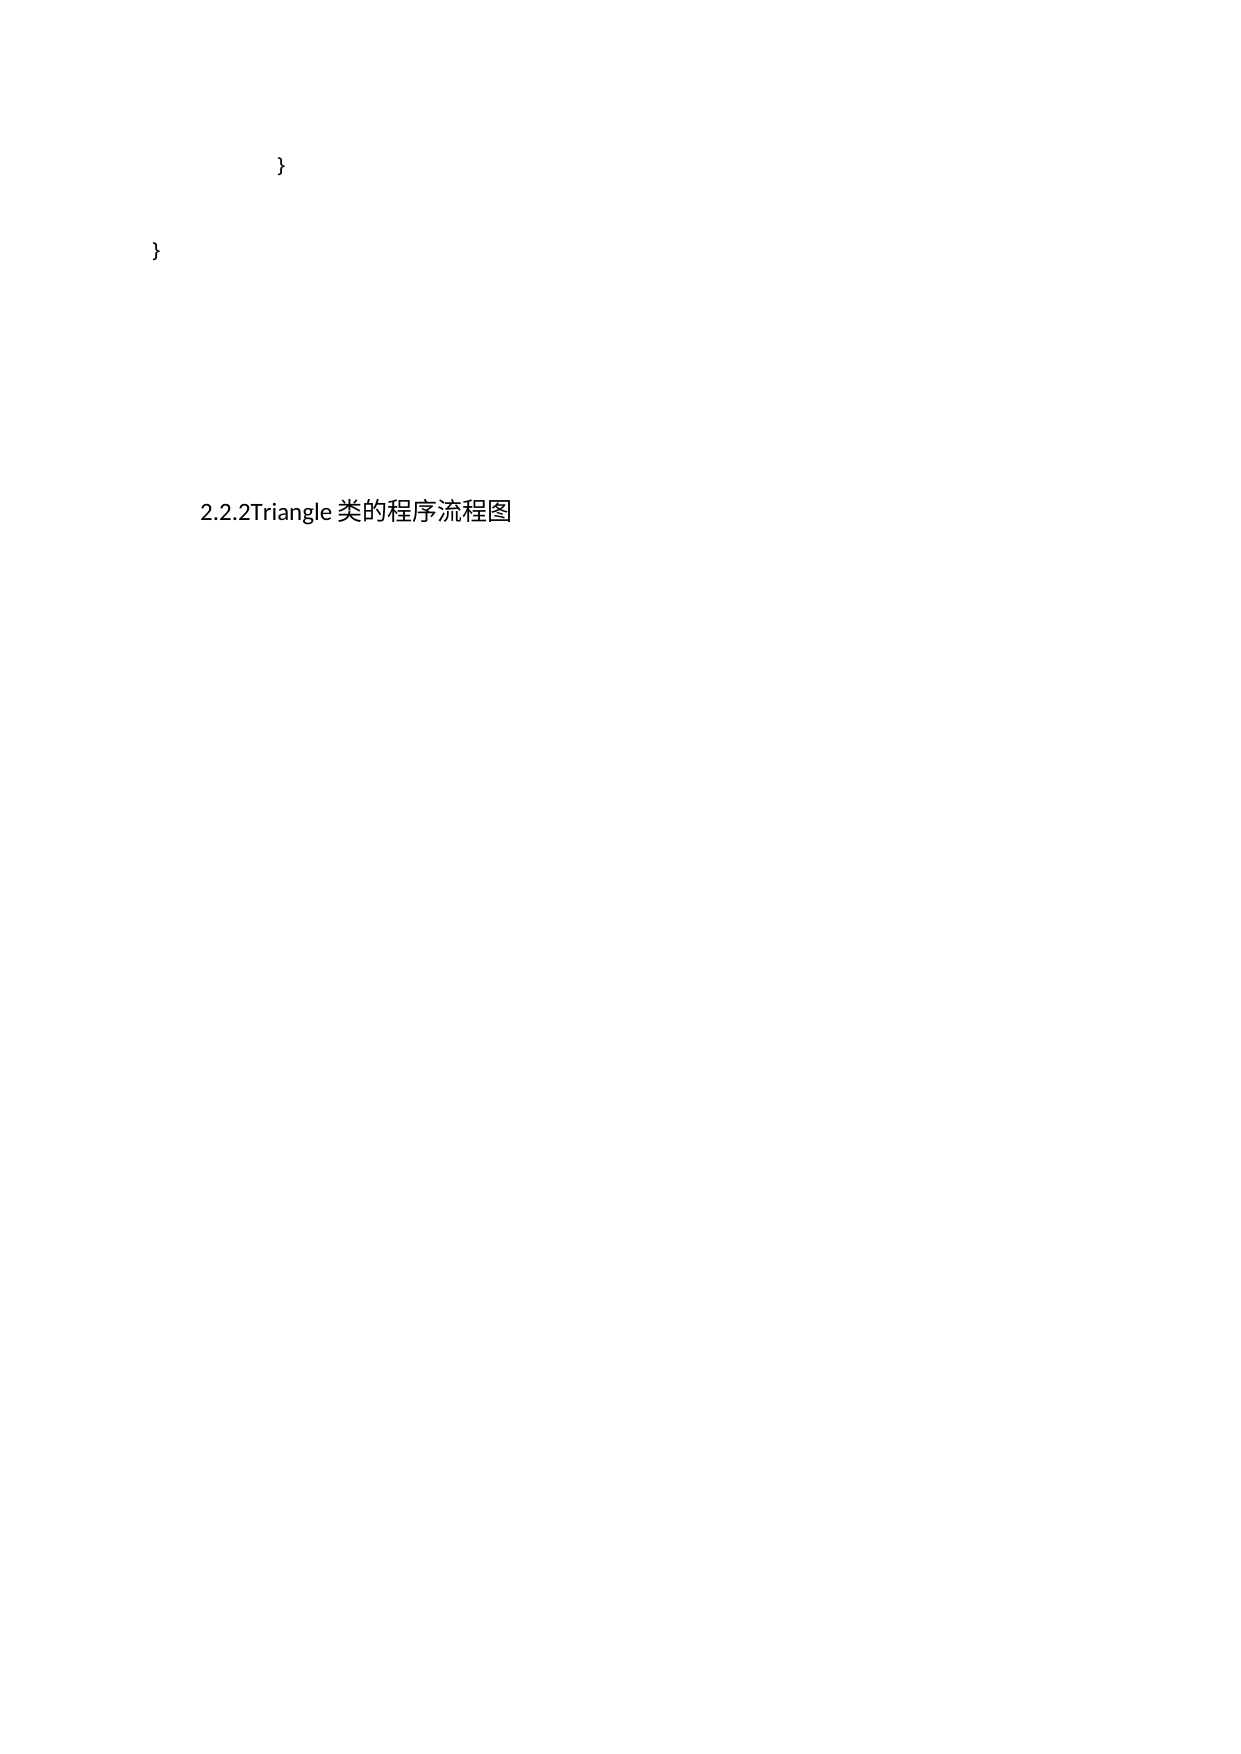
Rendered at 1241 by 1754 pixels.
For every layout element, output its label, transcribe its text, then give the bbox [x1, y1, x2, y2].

text 2.2.2Triangle类的程序流程图 [150, 491, 1090, 527]
text } [150, 235, 1090, 264]
text } [150, 150, 1090, 178]
